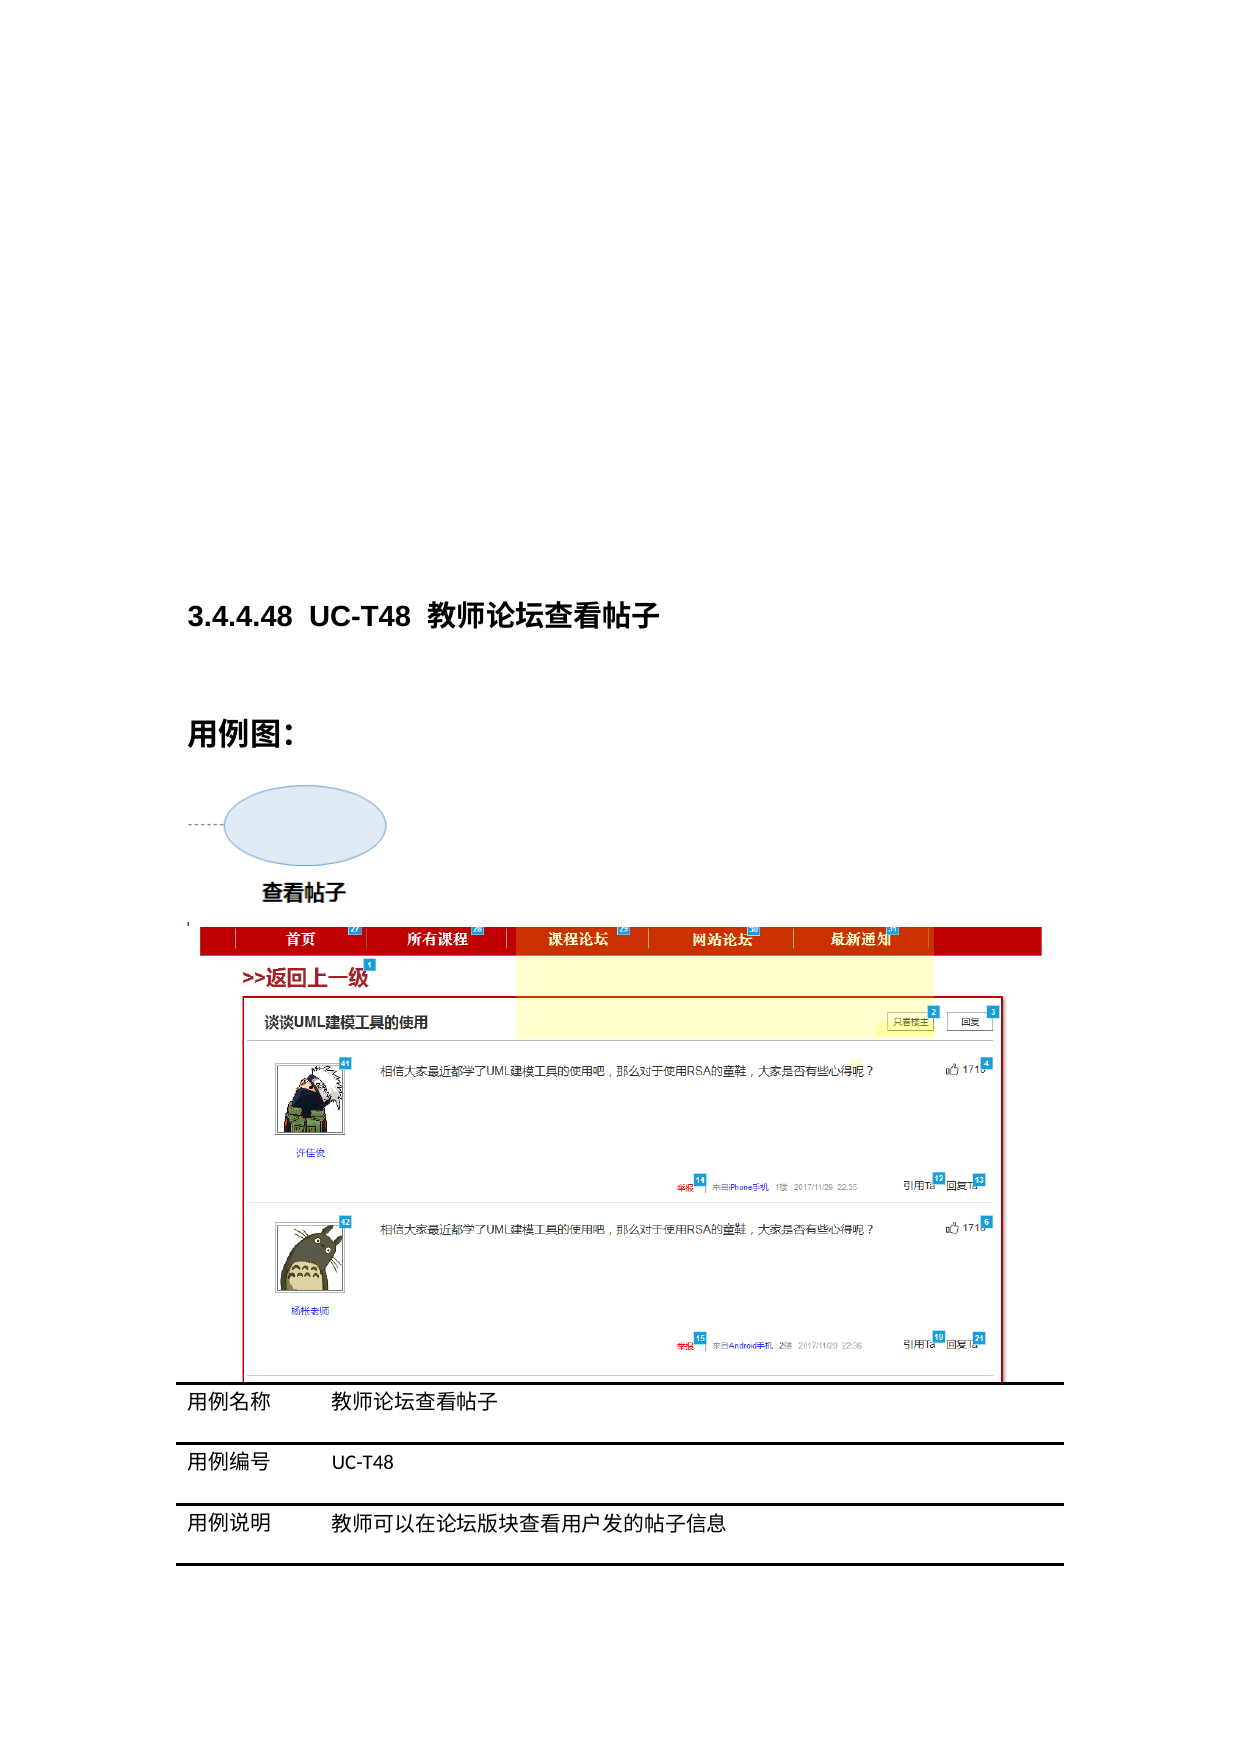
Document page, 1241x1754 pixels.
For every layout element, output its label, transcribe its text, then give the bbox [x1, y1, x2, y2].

picture [187, 927, 1042, 1382]
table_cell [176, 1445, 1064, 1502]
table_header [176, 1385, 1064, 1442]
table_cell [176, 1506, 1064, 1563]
text 用例图： [187, 699, 1053, 764]
picture [187, 764, 420, 926]
subtitle 3.4.4.48 UC-T48 教师论坛查看帖子 [187, 581, 1053, 646]
